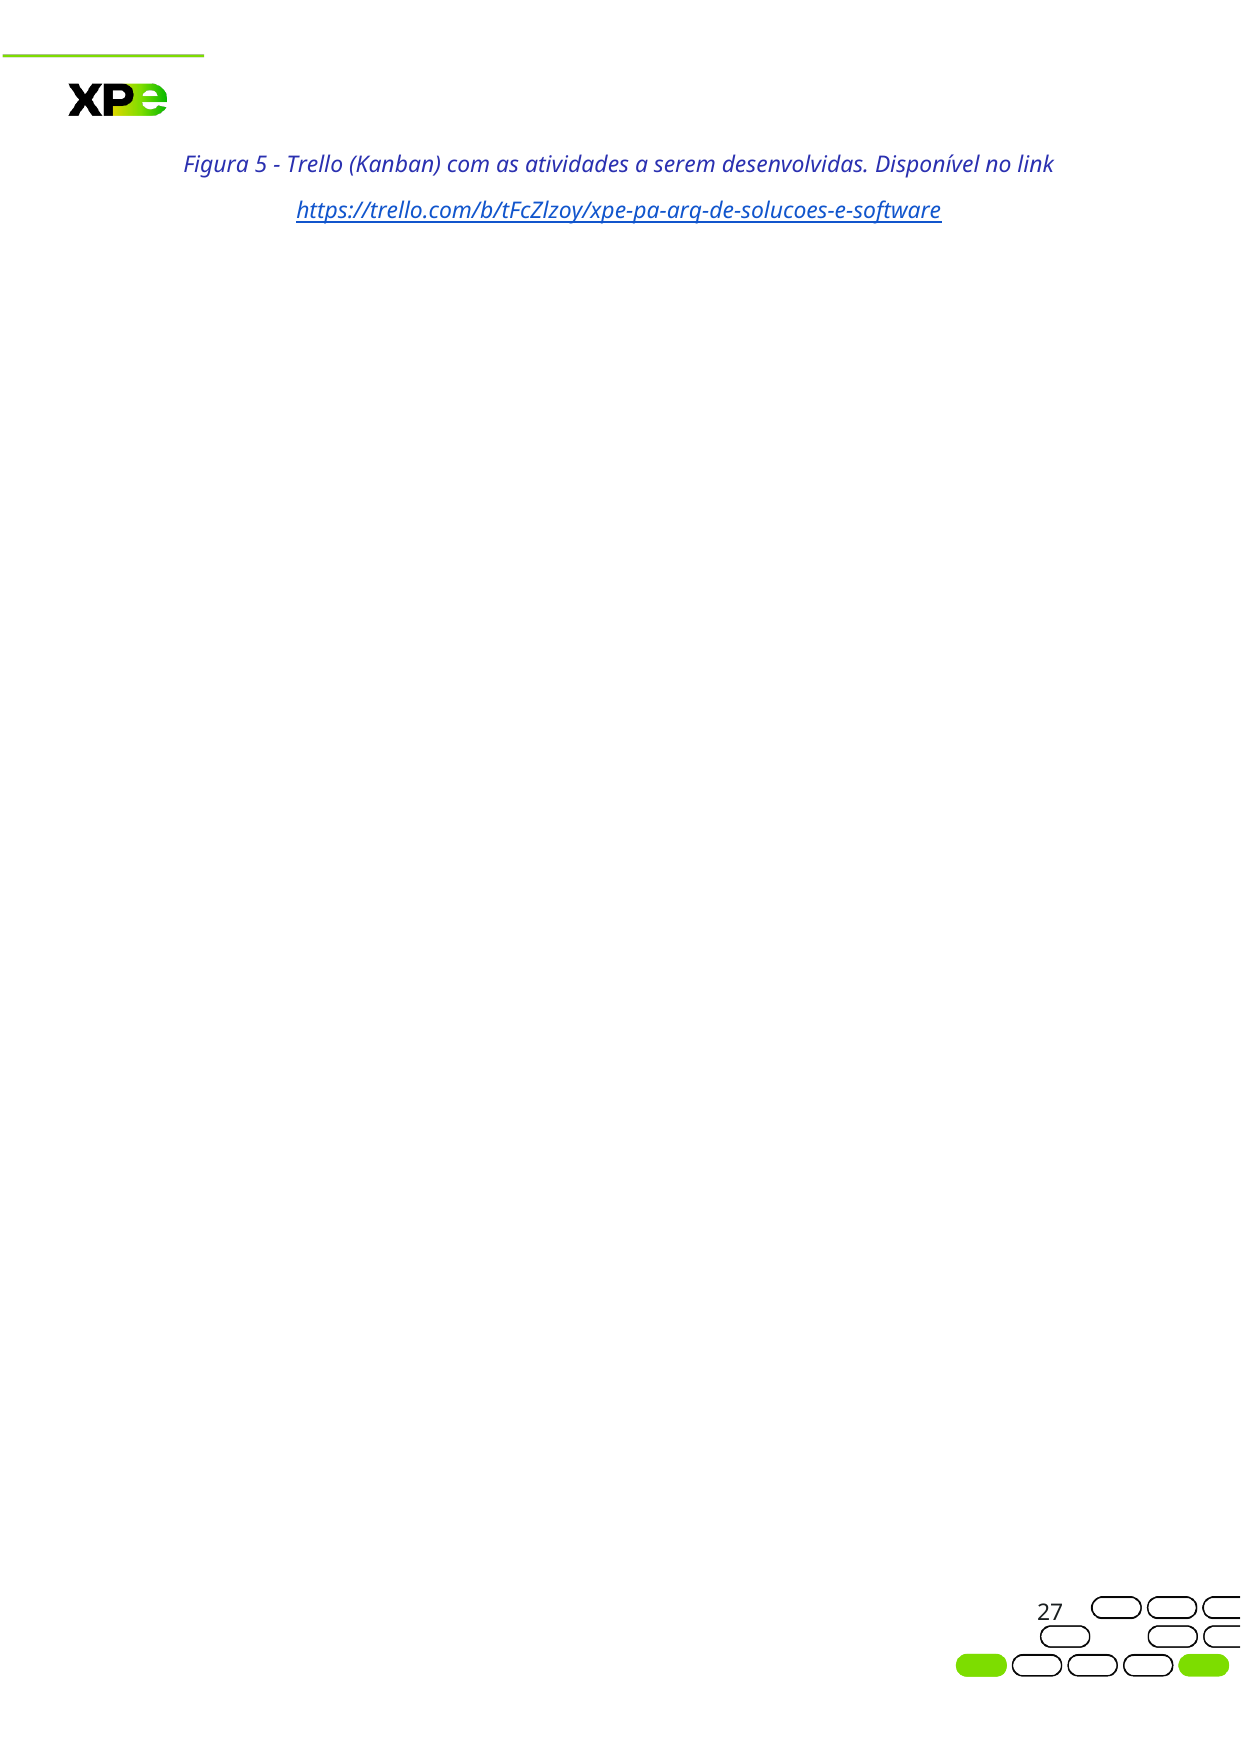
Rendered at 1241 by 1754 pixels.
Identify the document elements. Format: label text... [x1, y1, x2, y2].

picture [2, 51, 205, 148]
text Figura 5 - Trello (Kanban) com as atividades a serem desenvolvidas. Disponível no link https://trello.com/b/tFcZlzoy/xpe-pa-arq-de-solucoes-e-software [177, 148, 1063, 226]
picture [955, 1596, 1241, 1677]
